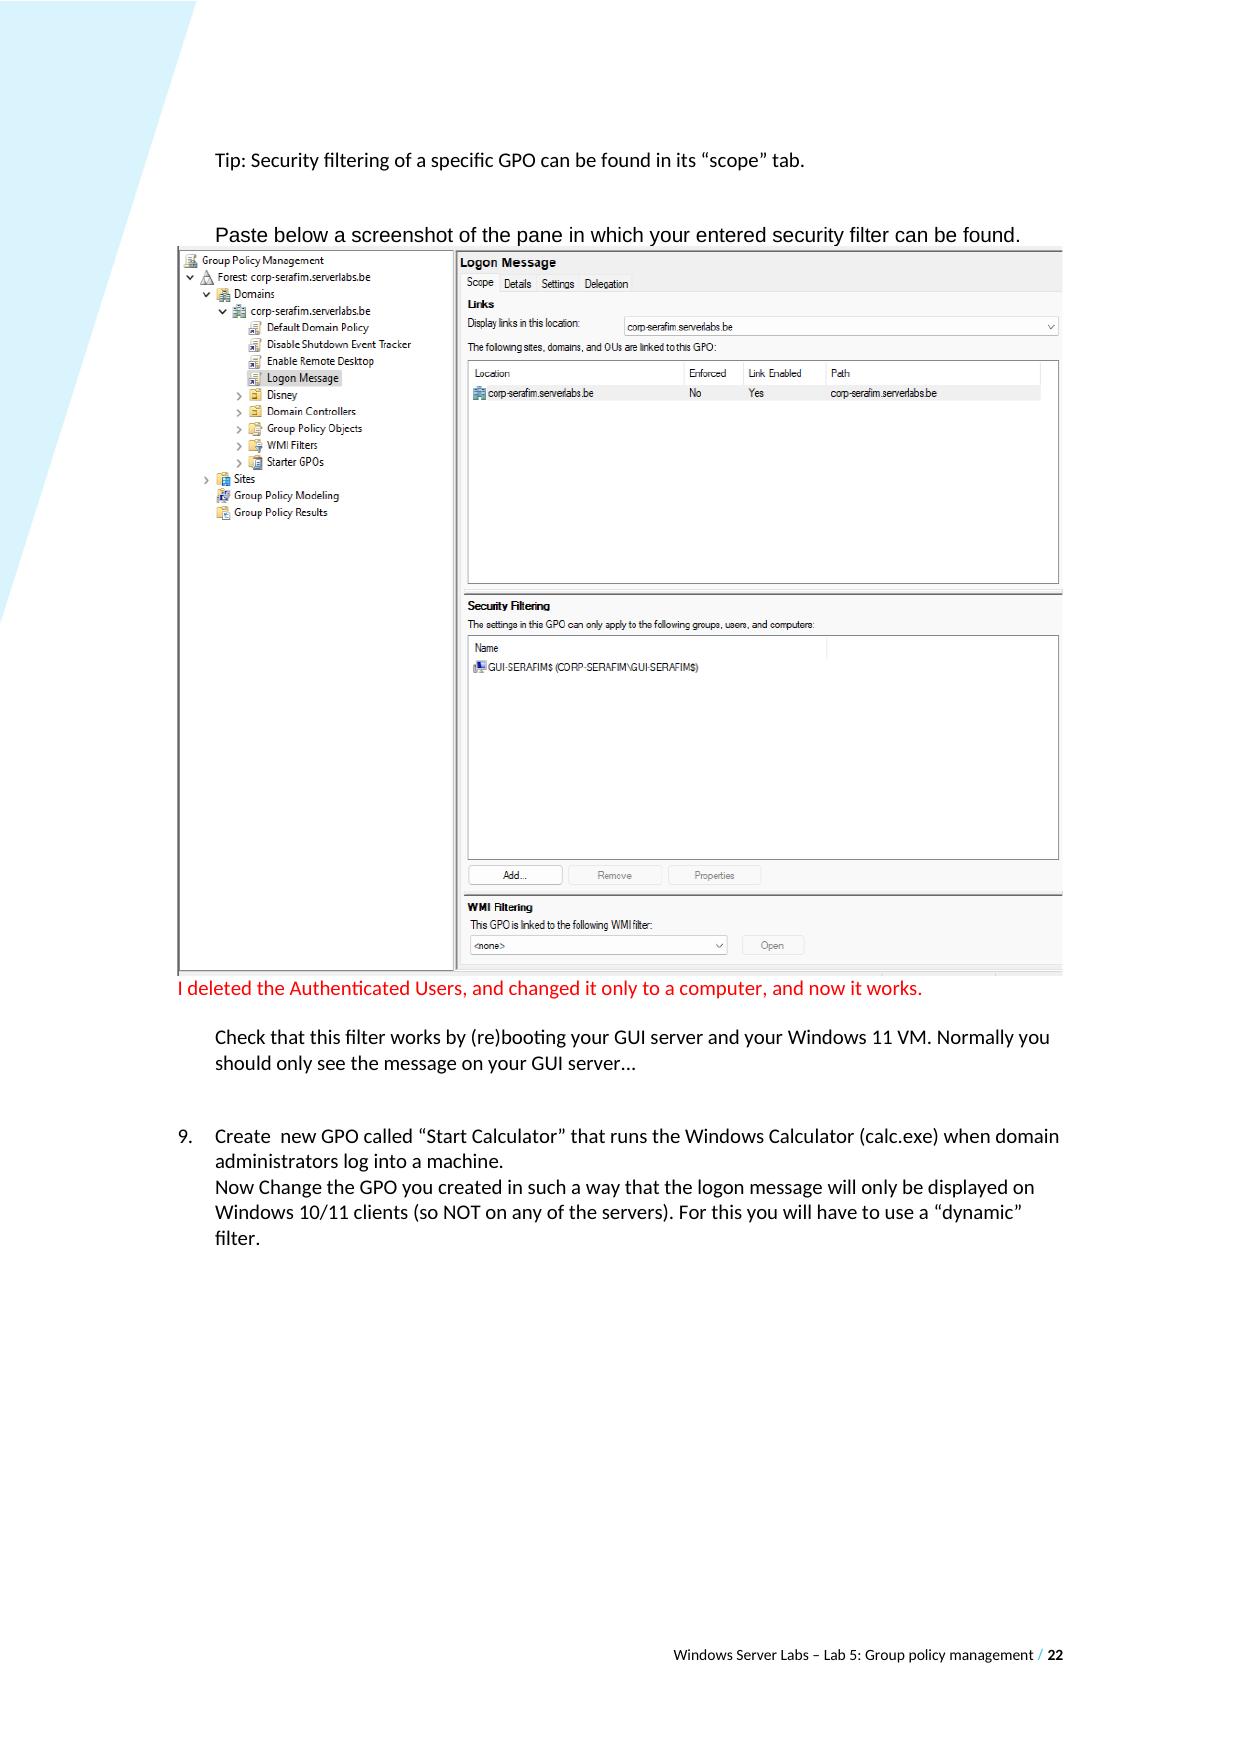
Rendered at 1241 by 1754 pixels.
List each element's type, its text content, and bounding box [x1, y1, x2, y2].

picture [0, 1, 1179, 1239]
text I deleted the Authenticated Users, and changed it only to a computer, and now it works. [177, 976, 1063, 1001]
text Check that this filter works by (re)booting your GUI server and your Windows 11 VM. Normally you should only see the message on your GUI server... [215, 1024, 1063, 1075]
list Now Change the GPO you created in such a way that the logon message will only be displayed on Windows 10/11 clients (so NOT on any of the servers). For this you will have to use a “dynamic” filter. [215, 1174, 1063, 1250]
text Tip: Security filtering of a specific GPO can be found in its “scope” tab. [177, 148, 1063, 173]
list Create new GPO called “Start Calculator” that runs the Windows Calculator (calc.exe) when domain administrators log into a machine. [177, 1123, 1063, 1174]
text Paste below a screenshot of the pane in which your entered security filter can be found. [215, 222, 1063, 246]
